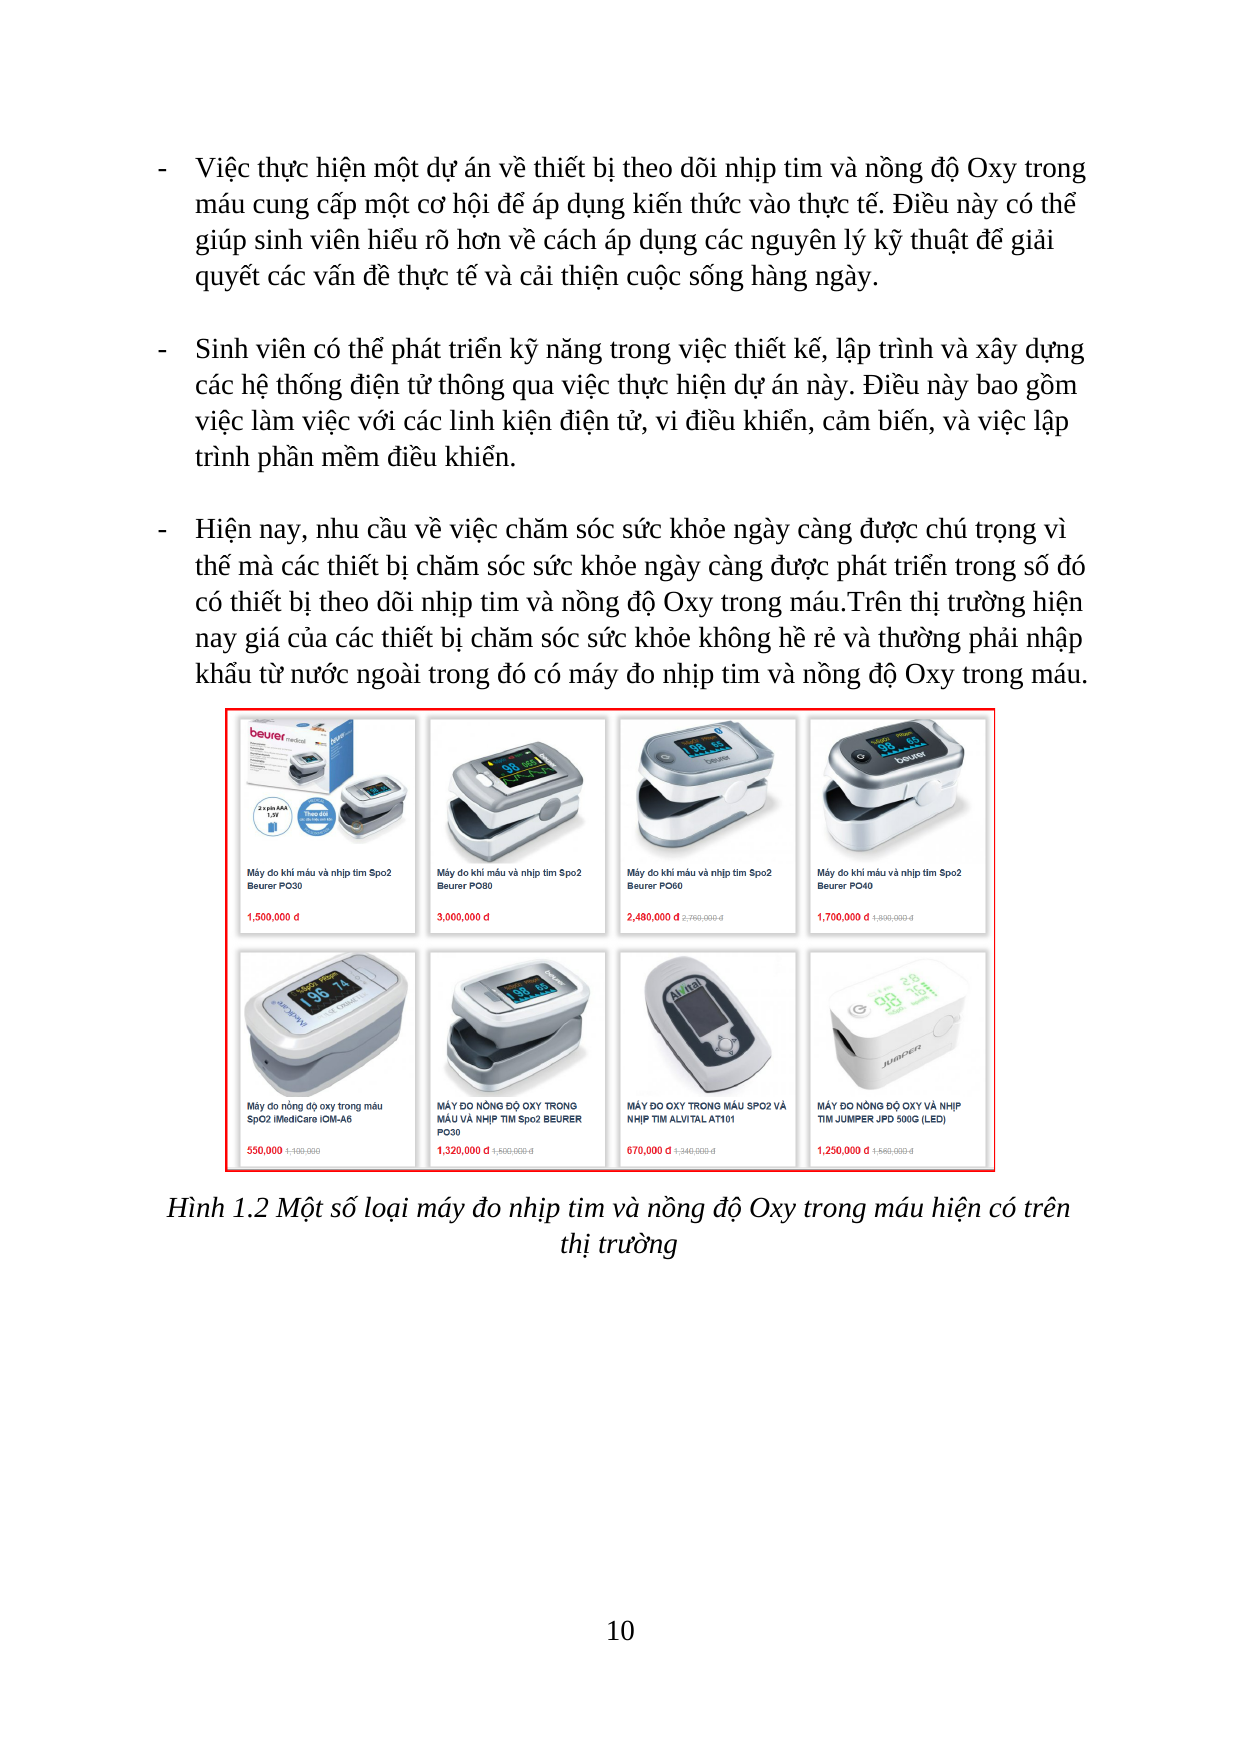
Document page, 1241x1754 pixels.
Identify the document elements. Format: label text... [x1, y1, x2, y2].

list Hiện nay, nhu cầu về việc chăm sóc sức khỏe ngày càng được chú trọng vì thế mà các thiết bị chăm sóc sức khỏe ngày càng được phát triển trong số đó có thiết bị theo dõi nhịp tim và nồng độ Oxy trong máu.Trên thị trường hiện nay giá của các thiết bị chăm sóc sức khỏe không hề rẻ và thường phải nhập khẩu từ nước ngoài trong đó có máy đo nhịp tim và nồng độ Oxy trong máu. [157, 511, 1090, 689]
text Hình 1.2 Một số loại máy đo nhịp tim và nồng độ Oxy trong máu hiện có trên thị trường [150, 1190, 1090, 1260]
list Sinh viên có thể phát triển kỹ năng trong việc thiết kế, lập trình và xây dựng các hệ thống điện tử thông qua việc thực hiện dự án này. Điều này bao gồm việc làm việc với các linh kiện điện tử, vi điều khiển, cảm biến, và việc lập trình phần mềm điều khiển. [157, 331, 1090, 473]
picture [225, 708, 996, 1172]
list Việc thực hiện một dự án về thiết bị theo dõi nhịp tim và nồng độ Oxy trong máu cung cấp một cơ hội để áp dụng kiến thức vào thực tế. Điều này có thể giúp sinh viên hiểu rõ hơn về cách áp dụng các nguyên lý kỹ thuật để giải quyết các vấn đề thực tế và cải thiện cuộc sống hàng ngày. [157, 150, 1090, 292]
